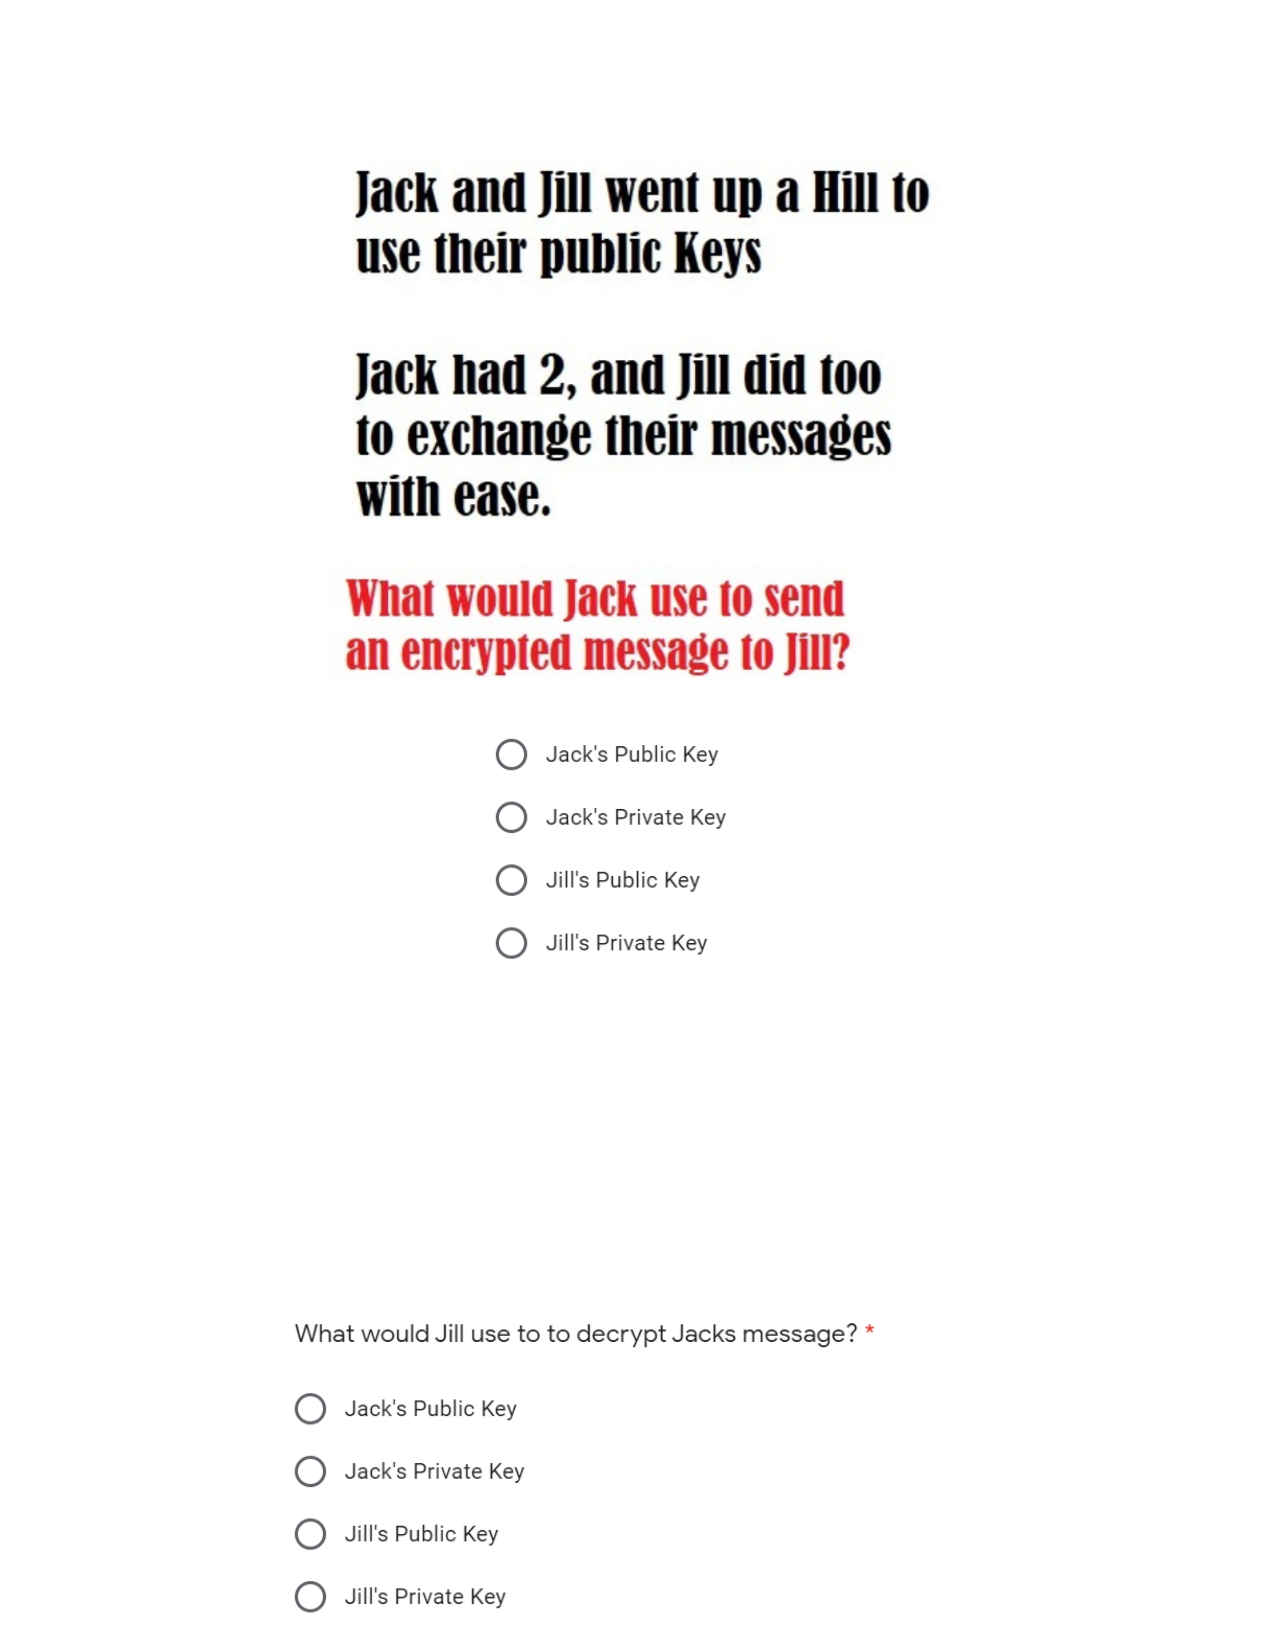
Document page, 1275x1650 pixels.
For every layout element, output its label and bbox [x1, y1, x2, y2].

picture [275, 1294, 1000, 1650]
picture [293, 118, 982, 719]
picture [476, 722, 799, 986]
